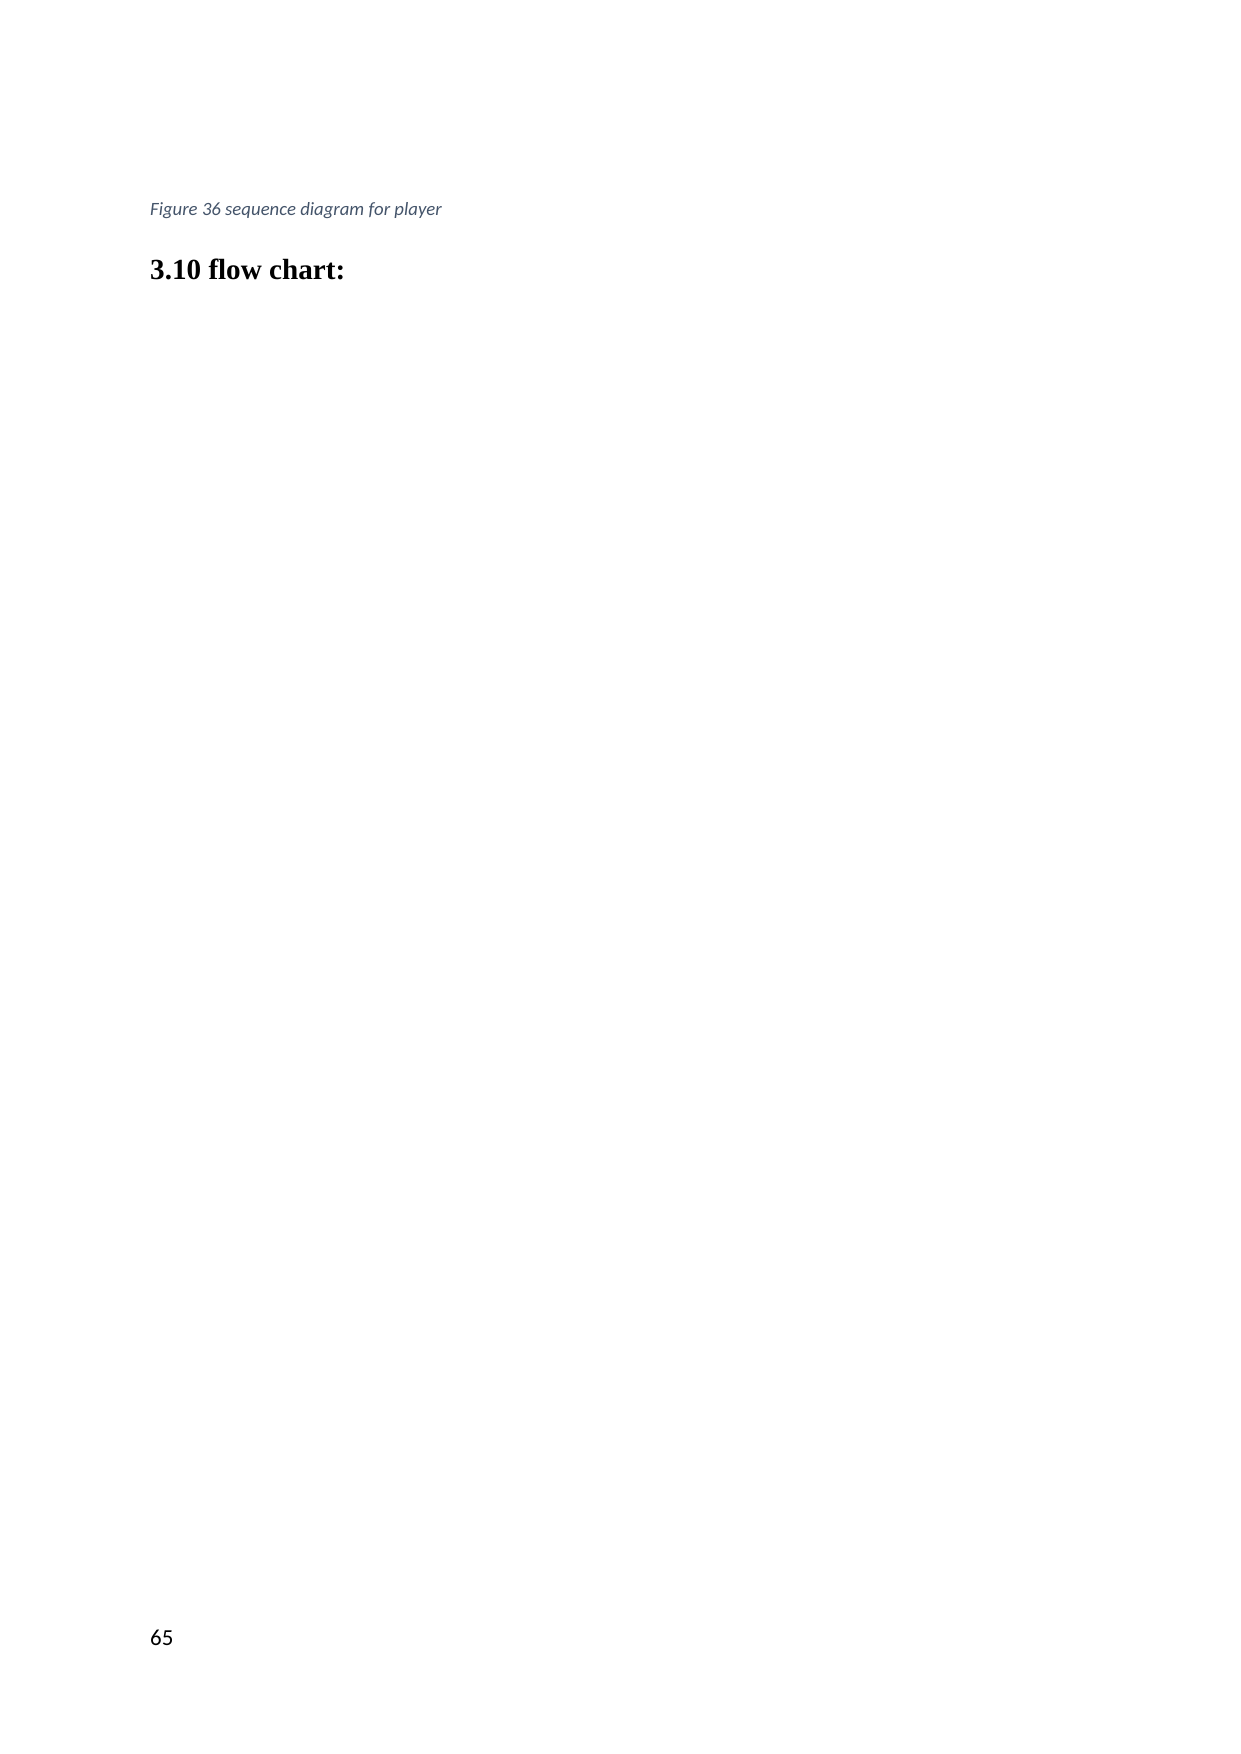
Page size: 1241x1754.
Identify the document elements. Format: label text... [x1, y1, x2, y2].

text Figure 36 sequence diagram for player [150, 197, 1090, 220]
text 3.10 flow chart: [150, 252, 1090, 286]
